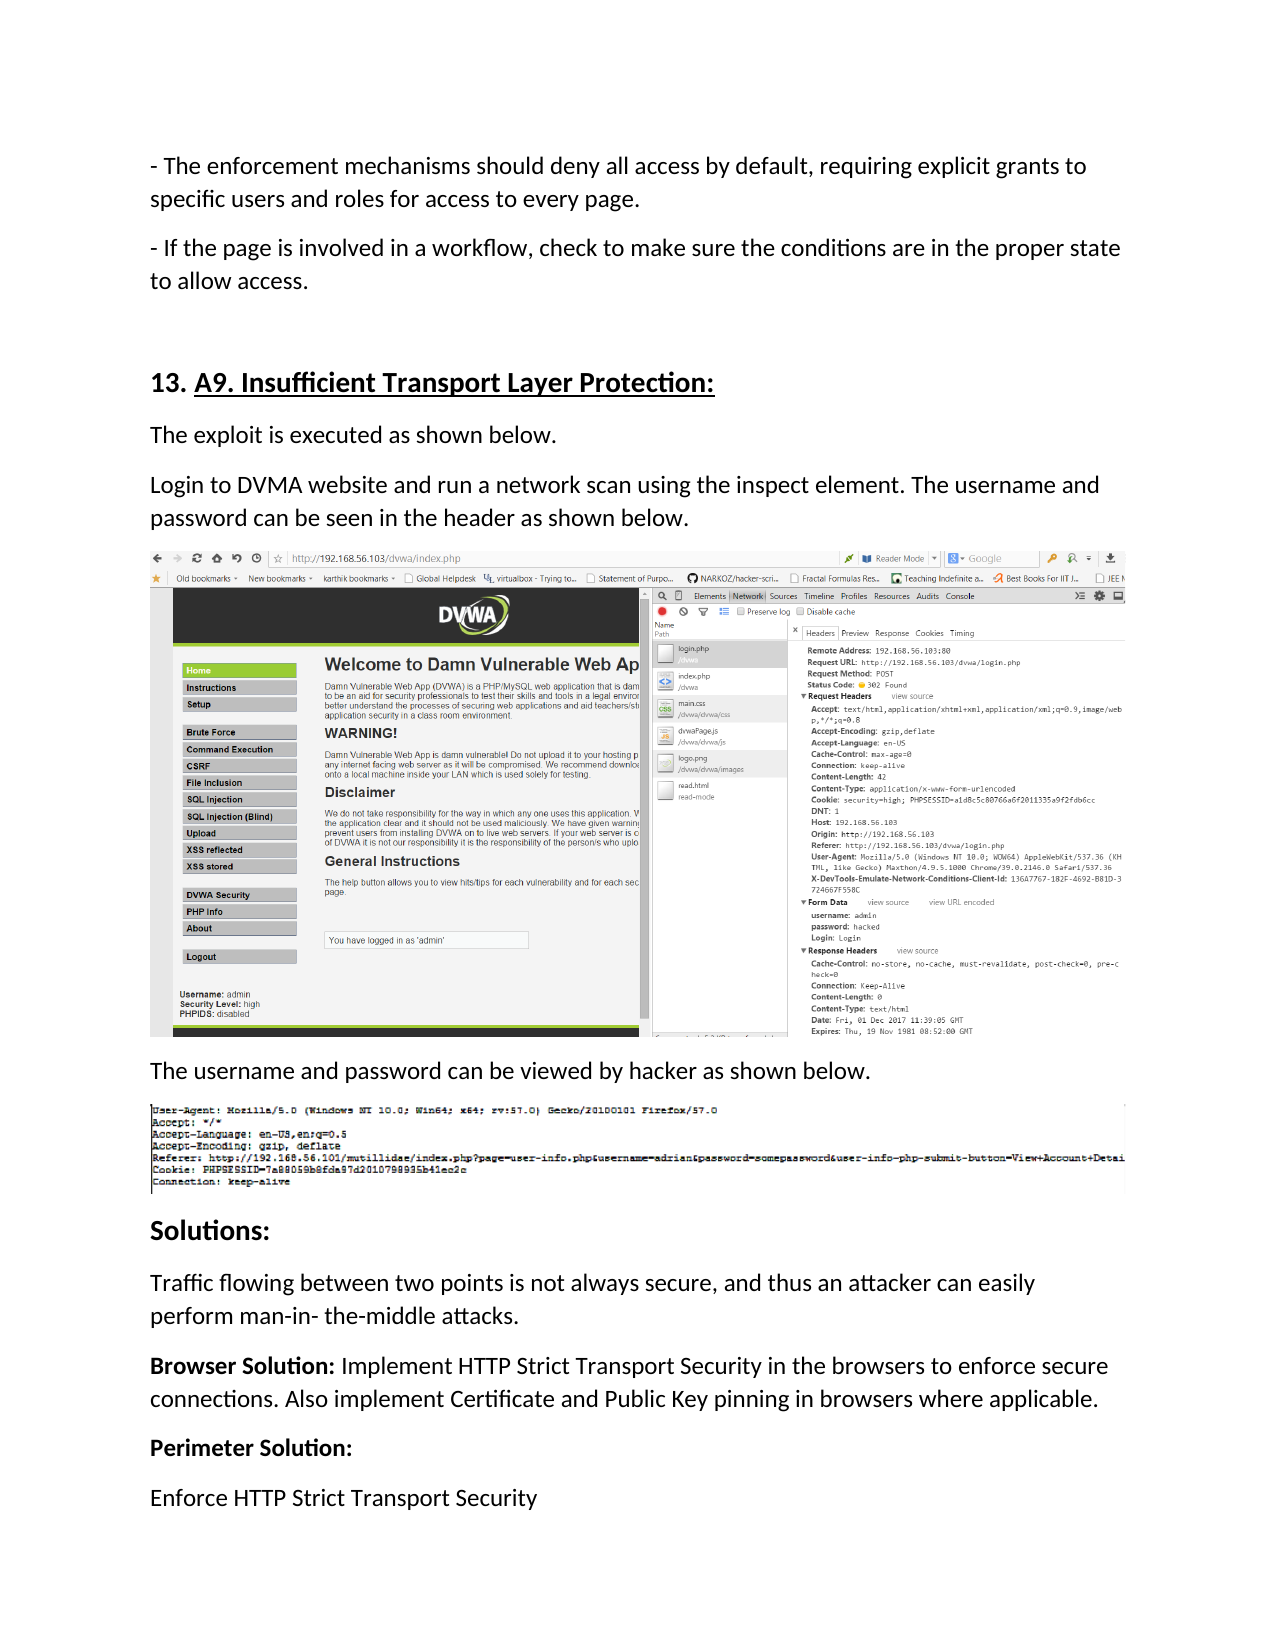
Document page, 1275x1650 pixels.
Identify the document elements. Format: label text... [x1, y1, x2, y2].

text Traffic flowing between two points is not always secure, and thus an attacker can easily perform man-in- the-middle attacks. [150, 1267, 1125, 1331]
text Perimeter Solution: [150, 1432, 1125, 1463]
list A9. Insufficient Transport Layer Protection: [150, 364, 1125, 400]
text Login to DVMA website and run a network scan using the inspect element. The username and password can be seen in the header as shown below. [150, 469, 1125, 533]
picture [150, 1104, 1125, 1194]
text The exploit is executed as shown below. [150, 420, 1125, 450]
text The username and password can be viewed by hacker as shown below. [150, 1055, 1125, 1086]
text Browser Solution: Implement HTTP Strict Transport Security in the browsers to enforce secure connections. Also implement Certificate and Public Key pinning in browsers where applicable. [150, 1350, 1125, 1413]
text - If the page is involved in a workflow, check to make sure the conditions are in the proper state to allow access. [150, 232, 1125, 296]
text Solutions: [150, 1212, 1125, 1248]
text - The enforcement mechanisms should deny all access by default, requiring explicit grants to specific users and roles for access to every page. [150, 150, 1125, 213]
picture [150, 551, 1125, 1037]
text Enforce HTTP Strict Transport Security [150, 1482, 1125, 1512]
